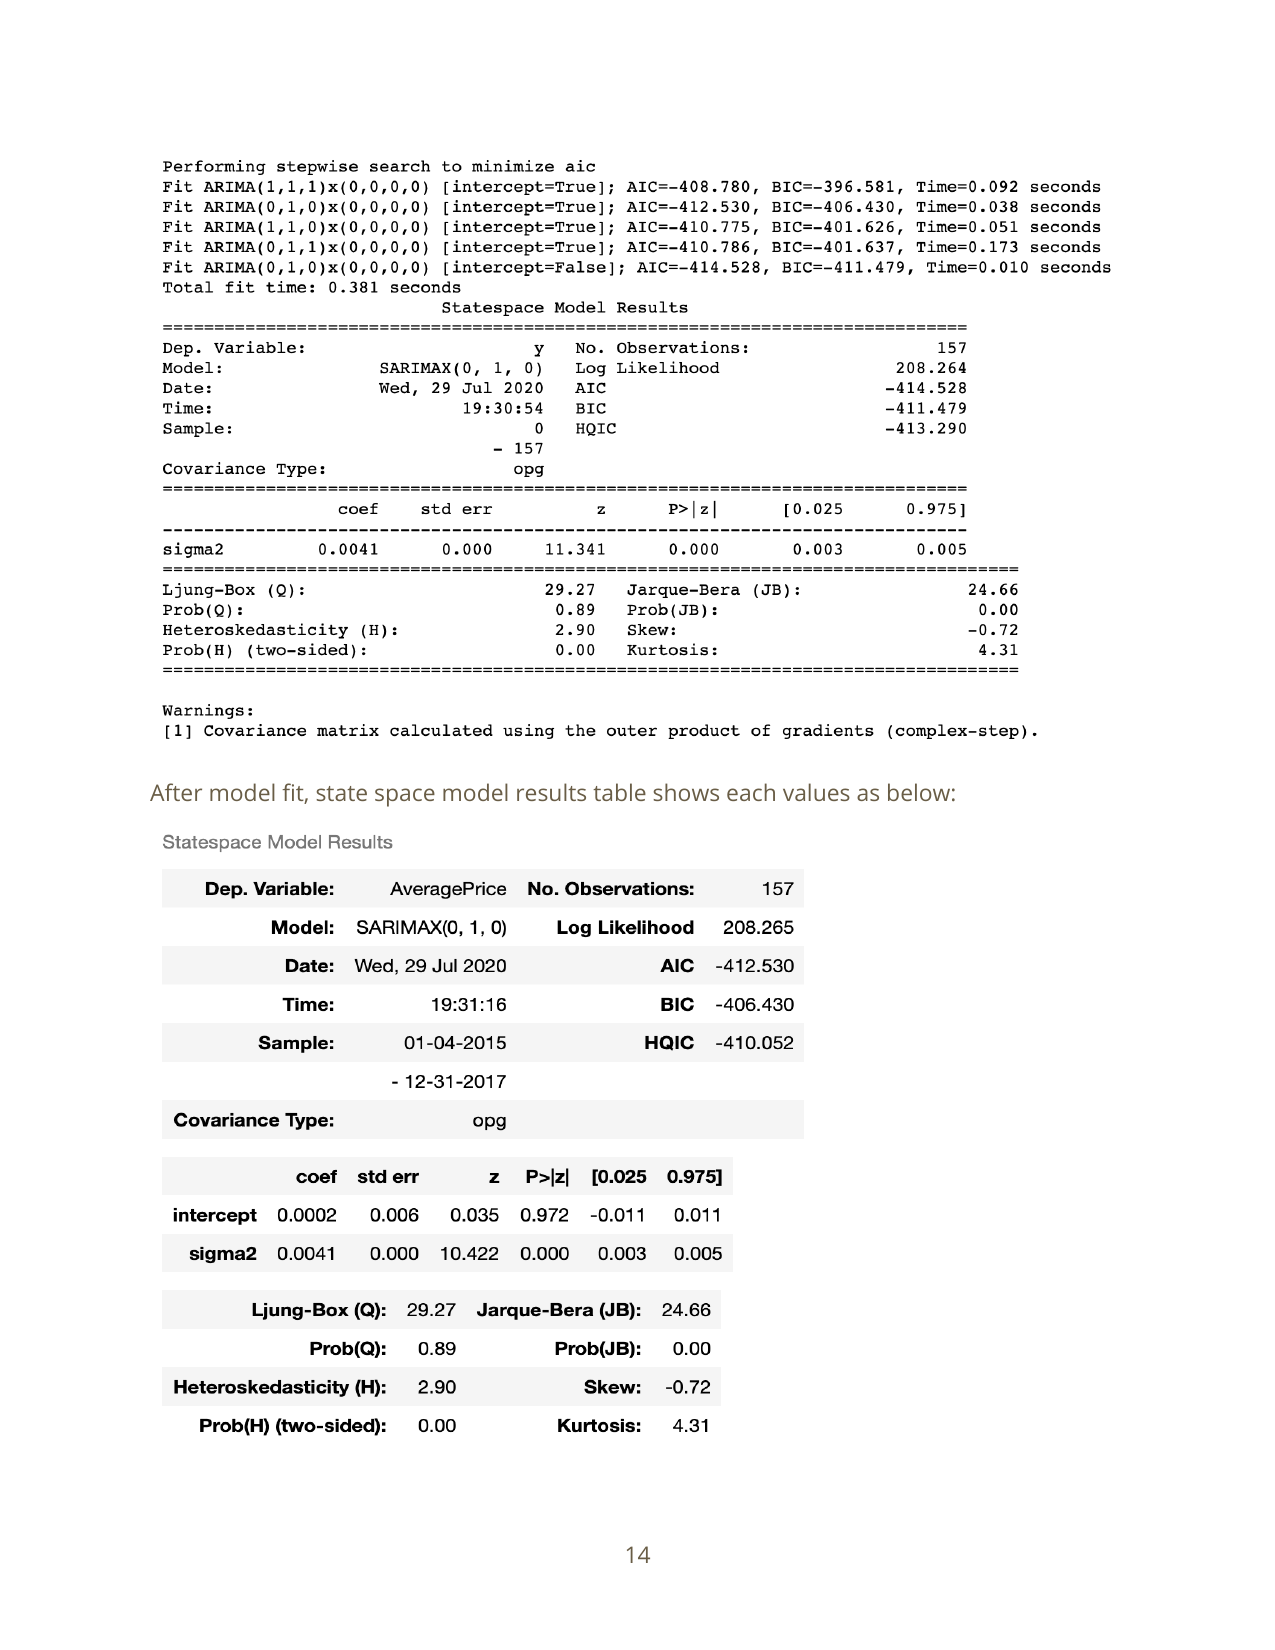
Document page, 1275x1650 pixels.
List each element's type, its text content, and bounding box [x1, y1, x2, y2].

text After model fit, state space model results table shows each values as below: [150, 777, 1125, 808]
picture [150, 150, 1125, 759]
picture [150, 827, 853, 1477]
